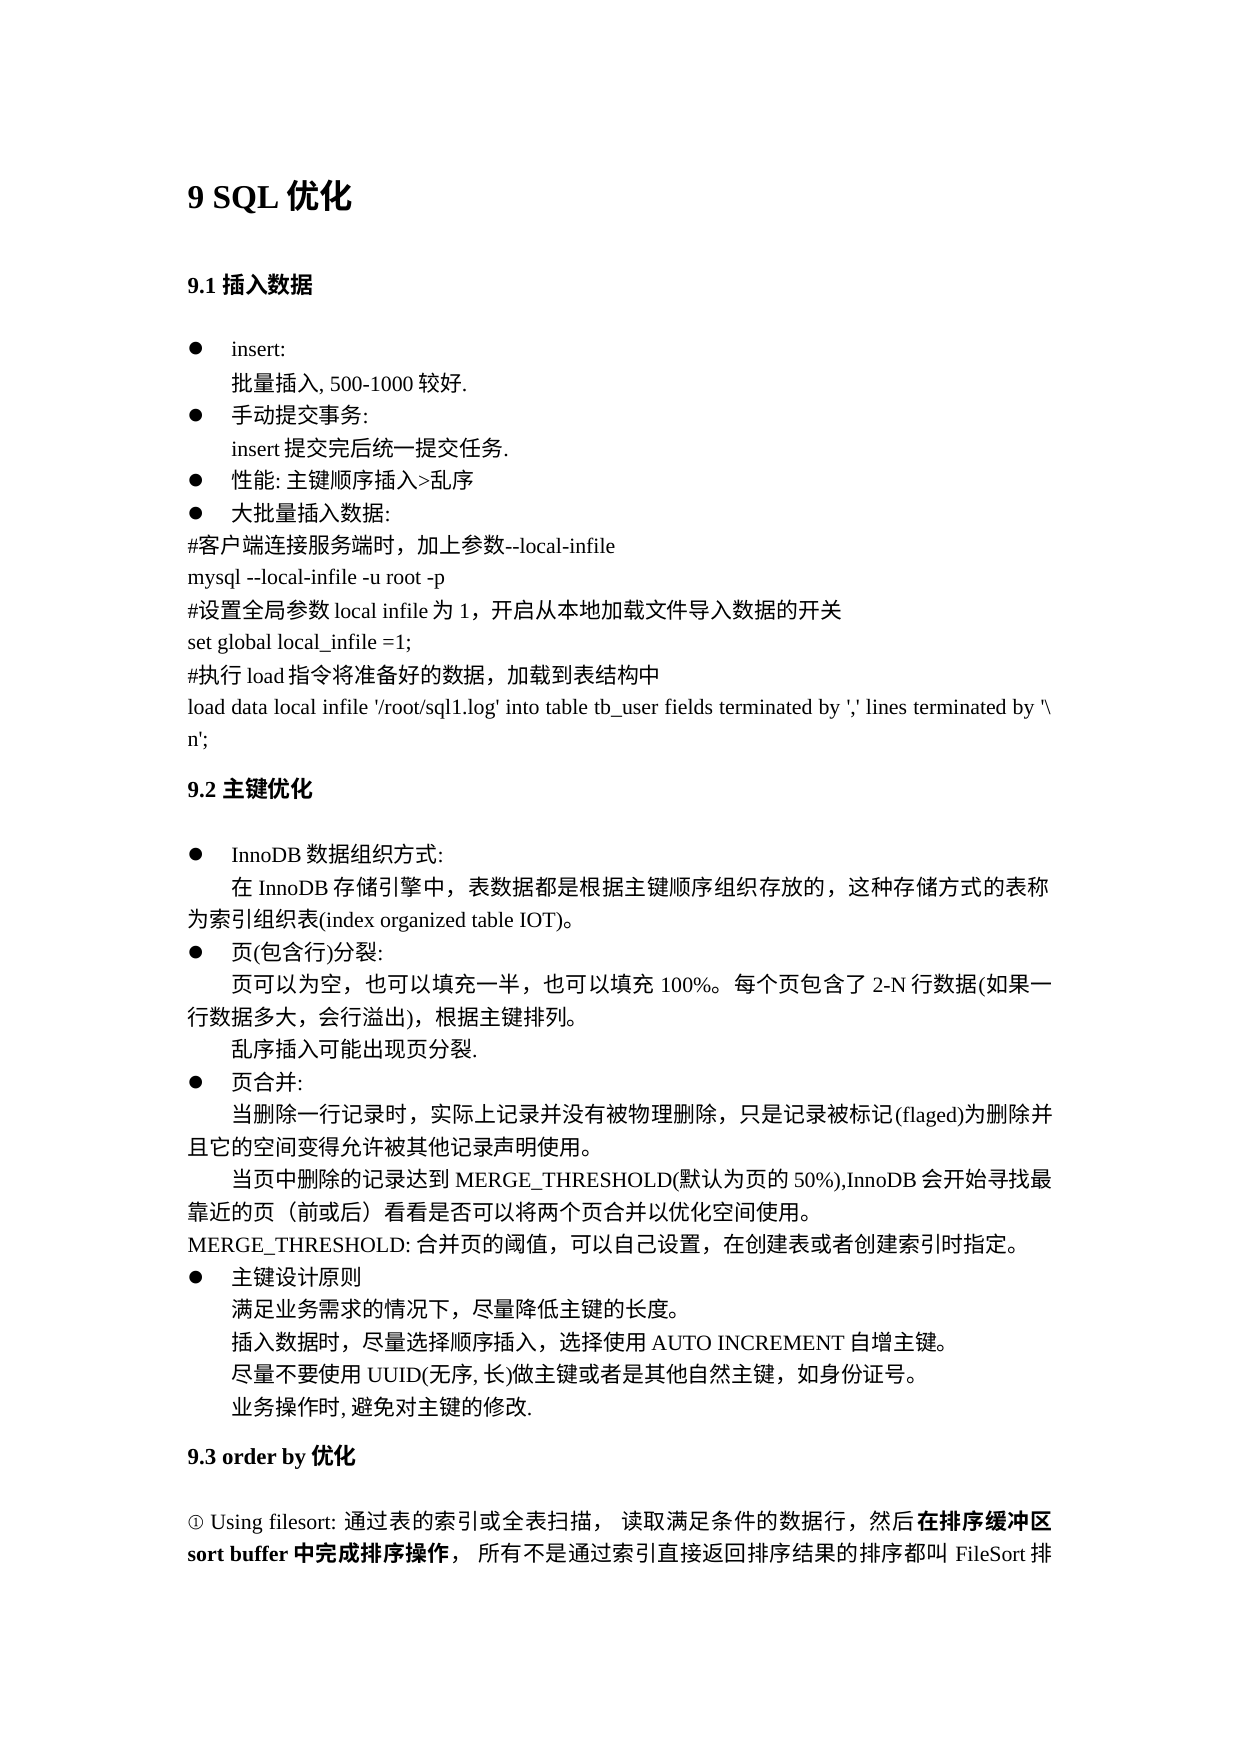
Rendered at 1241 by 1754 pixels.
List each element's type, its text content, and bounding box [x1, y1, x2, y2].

text load data local infile '/root/sql1.log' into table tb_user fields terminated by ',' lines terminated by '\n'; [187, 690, 1053, 755]
text 当页中删除的记录达到MERGE_THRESHOLD(默认为页的50%),InnoDB会开始寻找最靠近的页（前或后）看看是否可以将两个页合并以优化空间使用。 [187, 1162, 1053, 1227]
text 批量插入, 500-1000较好. [187, 365, 1053, 398]
subtitle 9.1 插入数据 [187, 251, 1053, 316]
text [187, 1503, 1053, 1568]
text MERGE_THRESHOLD: 合并页的阈值，可以自己设置，在创建表或者创建索引时指定。 [187, 1227, 1053, 1259]
text insert提交完后统一提交任务. [187, 430, 1053, 463]
list 手动提交事务: [187, 398, 1053, 430]
text 满足业务需求的情况下，尽量降低主键的长度。 [187, 1292, 1053, 1324]
text 页可以为空，也可以填充一半，也可以填充100%。每个页包含了2-N行数据(如果一行数据多大，会行溢出)，根据主键排列。 [187, 967, 1053, 1032]
text #客户端连接服务端时，加上参数--local-infile [187, 528, 1053, 560]
subtitle 9.2 主键优化 [187, 755, 1053, 820]
list 性能: 主键顺序插入>乱序 [187, 463, 1053, 495]
subtitle 9.3 order by优化 [187, 1422, 1053, 1487]
list 大批量插入数据: [187, 495, 1053, 528]
text #设置全局参数local infile为1，开启从本地加载文件导入数据的开关 [187, 593, 1053, 625]
text 插入数据时，尽量选择顺序插入，选择使用AUTO INCREMENT自增主键。 [187, 1324, 1053, 1357]
list 页合并: [187, 1064, 1053, 1097]
list InnoDB数据组织方式: [187, 837, 1053, 869]
list insert: [187, 333, 1053, 365]
text 尽量不要使用UUID(无序, 长)做主键或者是其他自然主键，如身份证号。 [187, 1357, 1053, 1389]
text set global local_infile =1; [187, 625, 1053, 658]
text 业务操作时, 避免对主键的修改. [187, 1389, 1053, 1422]
text #执行load指令将准备好的数据，加载到表结构中 [187, 658, 1053, 690]
text 当删除一行记录时，实际上记录并没有被物理删除，只是记录被标记(flaged)为删除并且它的空间变得允许被其他记录声明使用。 [187, 1097, 1053, 1162]
text 乱序插入可能出现页分裂. [187, 1032, 1053, 1064]
text mysql --local-infile -u root -p [187, 560, 1053, 593]
list 页(包含行)分裂: [187, 934, 1053, 967]
subtitle 9 SQL优化 [187, 162, 1053, 227]
list 主键设计原则 [187, 1259, 1053, 1292]
text 在InnoDB存储引擎中，表数据都是根据主键顺序组织存放的，这种存储方式的表称为索引组织表(index organized table IOT)。 [187, 869, 1053, 934]
